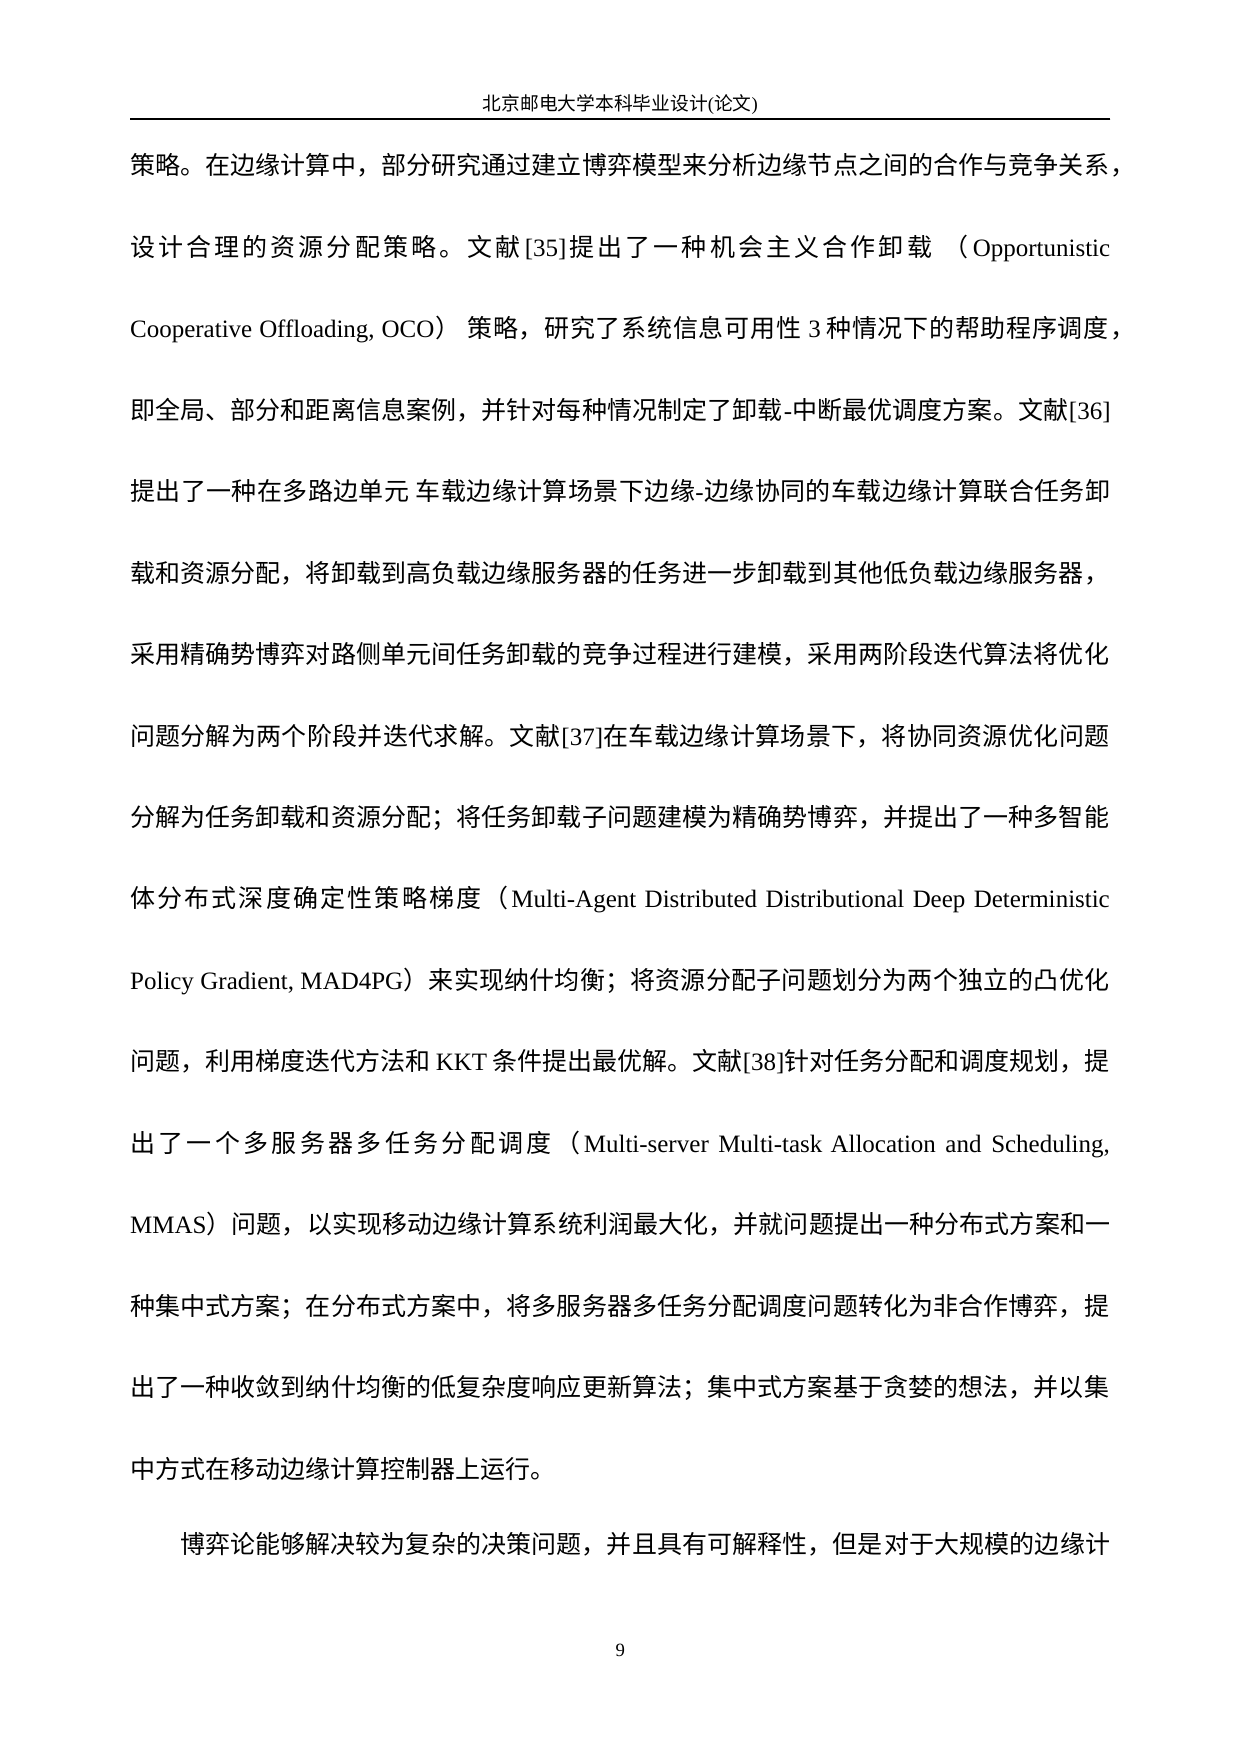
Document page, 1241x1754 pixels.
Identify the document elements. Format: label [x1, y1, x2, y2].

text [130, 130, 1110, 1501]
text [130, 1508, 1110, 1576]
